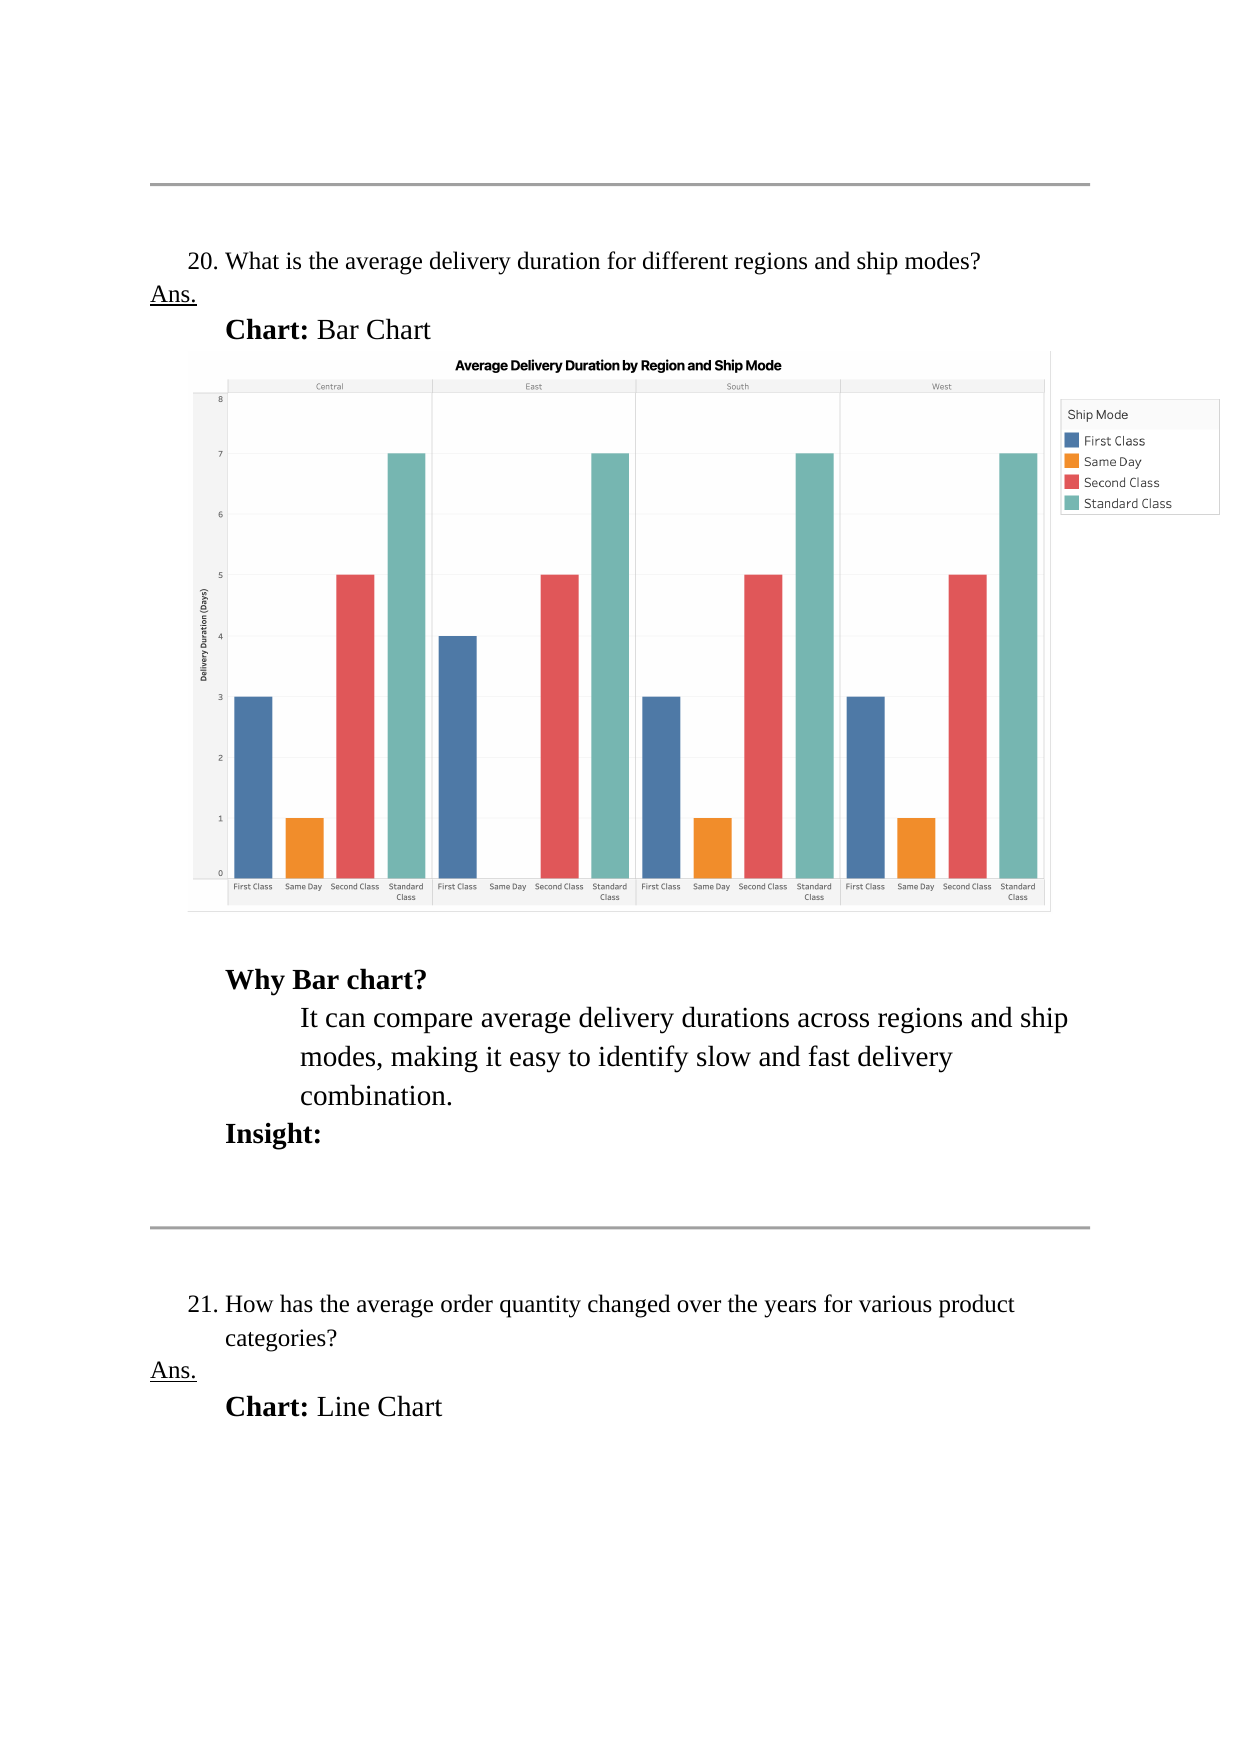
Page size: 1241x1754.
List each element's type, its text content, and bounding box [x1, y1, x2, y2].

text Chart: Bar Chart [225, 312, 1090, 346]
text Chart: Line Chart [225, 1389, 1090, 1422]
list What is the average delivery duration for different regions and ship modes? [187, 246, 1090, 275]
text Ans. [150, 279, 1090, 308]
text It can compare average delivery durations across regions and ship modes, making it easy to identify slow and fast delivery combination. [300, 1001, 1090, 1111]
text Ans. [150, 1356, 1090, 1384]
picture [187, 351, 1053, 914]
list How has the average order quantity changed over the years for various product categories? [187, 1289, 1090, 1351]
text Insight: [225, 1116, 1090, 1150]
text Why Bar chart? [225, 962, 1090, 996]
picture [1059, 399, 1222, 515]
